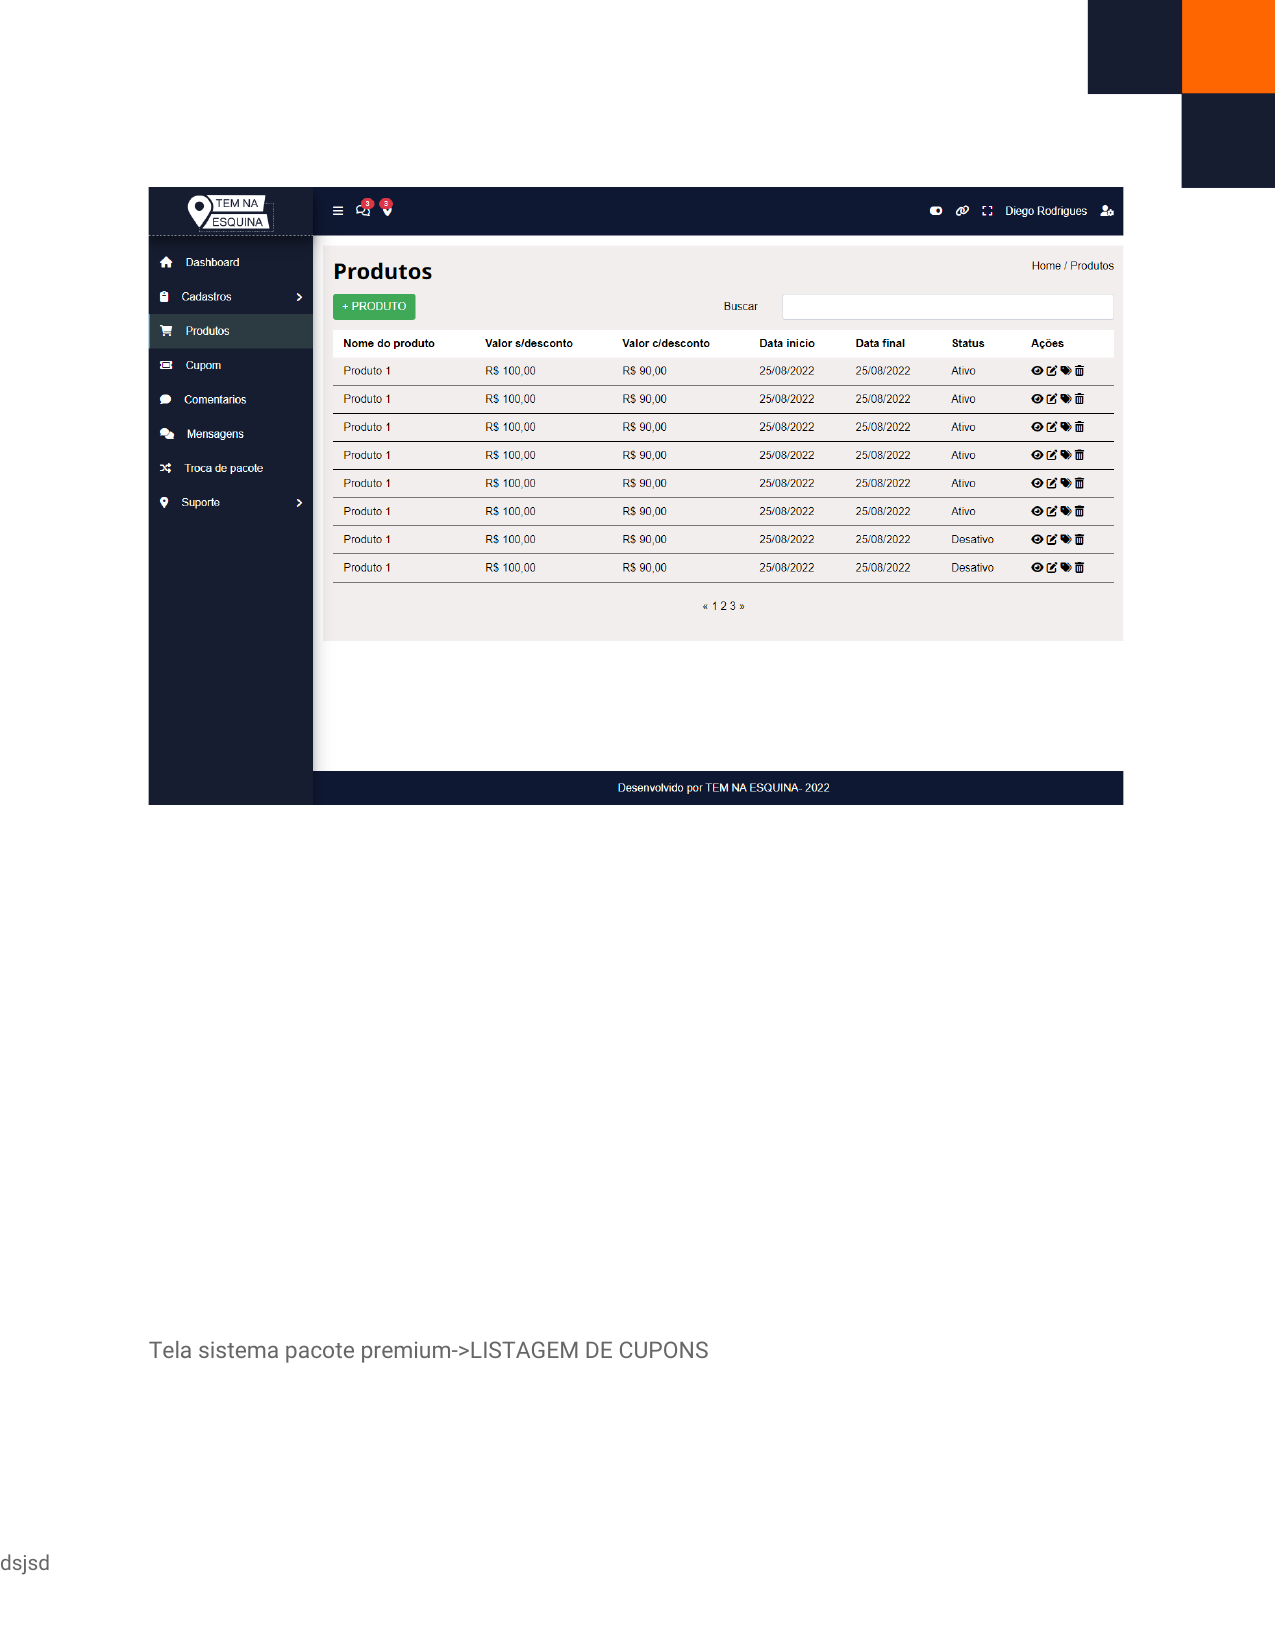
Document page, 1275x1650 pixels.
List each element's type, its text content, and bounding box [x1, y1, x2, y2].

picture [148, 0, 1275, 805]
text Tela sistema pacote premium->LISTAGEM DE CUPONS [148, 1338, 1125, 1364]
